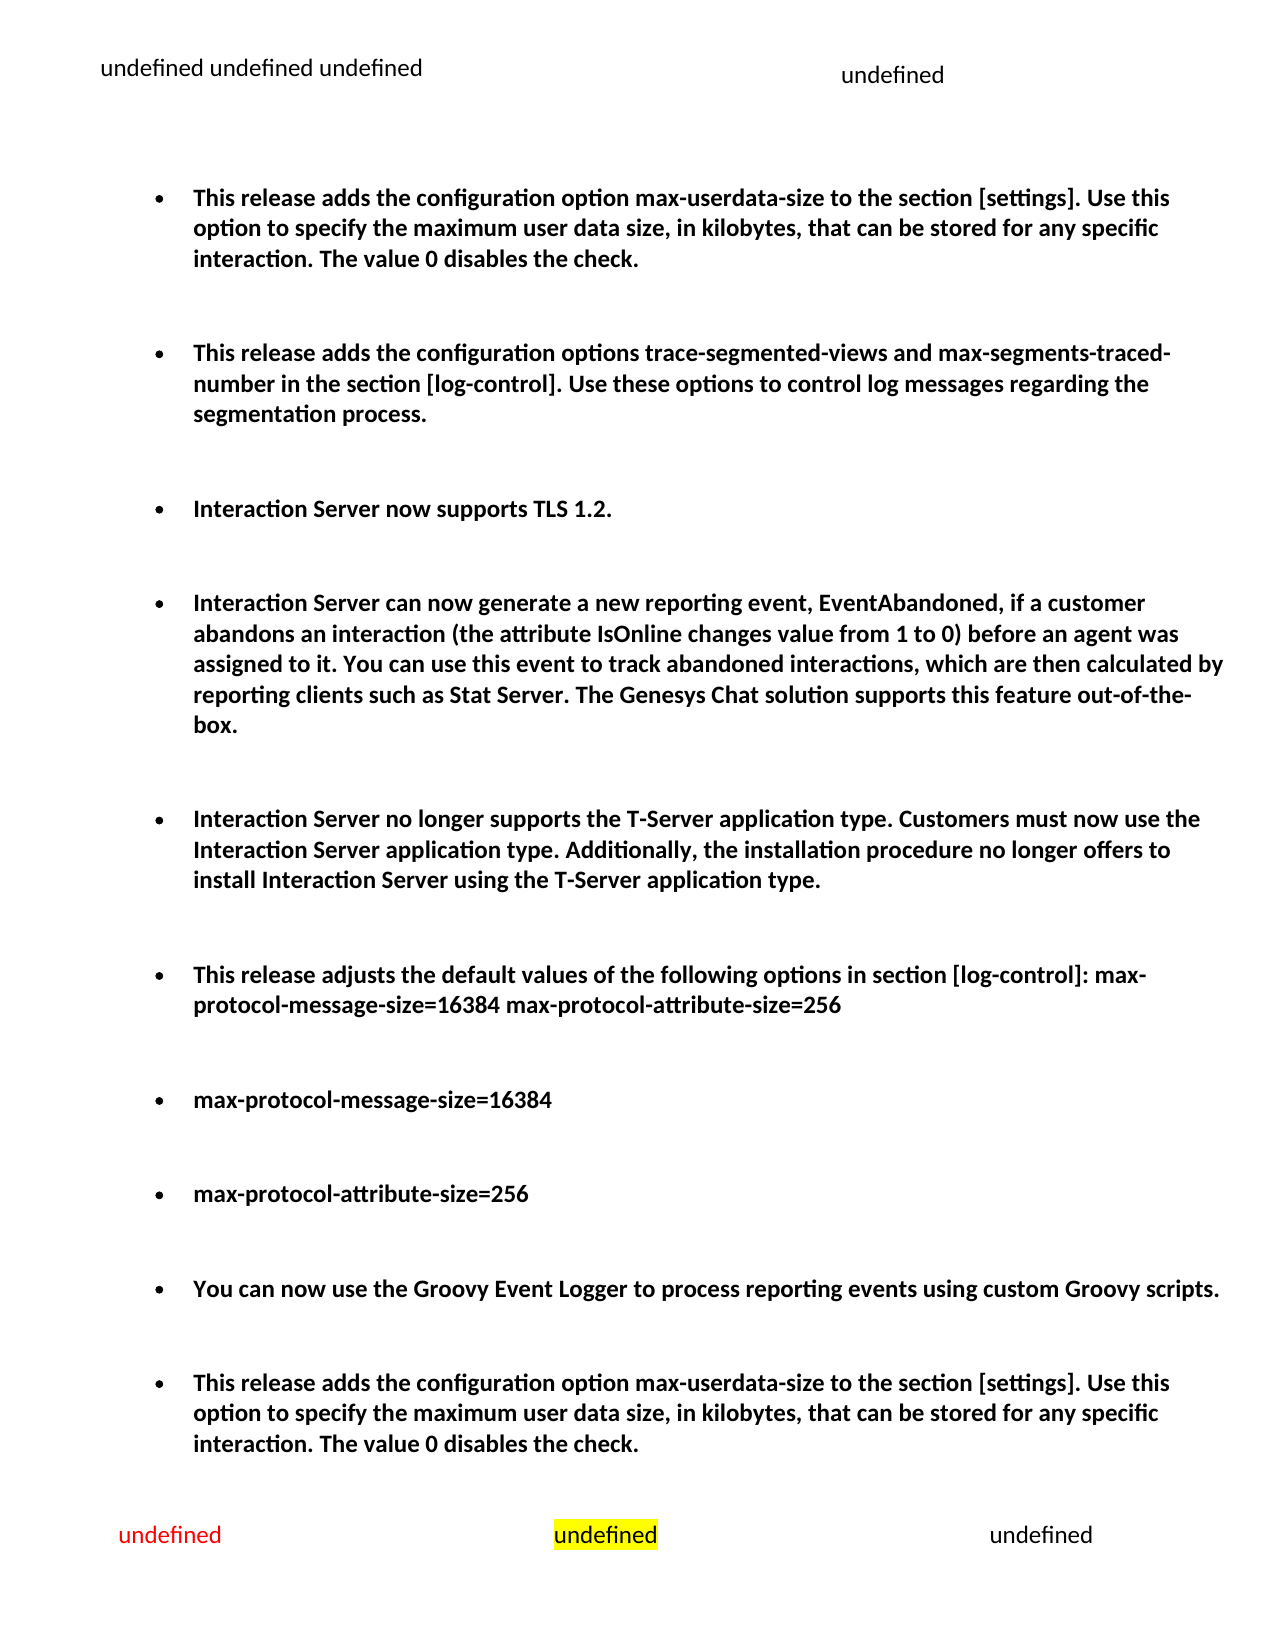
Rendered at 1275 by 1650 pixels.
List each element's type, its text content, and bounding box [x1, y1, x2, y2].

list This release adds the configuration options trace-segmented-views and max-segments-traced-number in the section [log-control]. Use these options to control log messages regarding the segmentation process. [156, 337, 1226, 429]
list Interaction Server no longer supports the T-Server application type. Customers must now use the Interaction Server application type. Additionally, the installation procedure no longer offers to install Interaction Server using the T-Server application type. [156, 804, 1226, 895]
list Interaction Server now supports TLS 1.2. [156, 493, 1226, 523]
list You can now use the Groovy Event Logger to process reporting events using custom Groovy scripts. [156, 1273, 1226, 1303]
list This release adds the configuration option max-userdata-size to the section [settings]. Use this option to specify the maximum user data size, in kilobytes, that can be stored for any specific interaction. The value 0 disables the check. [156, 1367, 1226, 1459]
list max-protocol-attribute-size=256 [156, 1178, 1226, 1209]
list max-protocol-message-size=16384 [156, 1084, 1226, 1114]
list This release adds the configuration option max-userdata-size to the section [settings]. Use this option to specify the maximum user data size, in kilobytes, that can be stored for any specific interaction. The value 0 disables the check. [156, 182, 1226, 273]
list Interaction Server can now generate a new reporting event, EventAbandoned, if a customer abandons an interaction (the attribute IsOnline changes value from 1 to 0) before an agent was assigned to it. You can use this event to track abandoned interactions, which are then calculated by reporting clients such as Stat Server. The Genesys Chat solution supports this feature out-of-the-box. [156, 587, 1226, 740]
list This release adjusts the default values of the following options in section [log-control]: max-protocol-message-size=16384 max-protocol-attribute-size=256 [156, 959, 1226, 1020]
